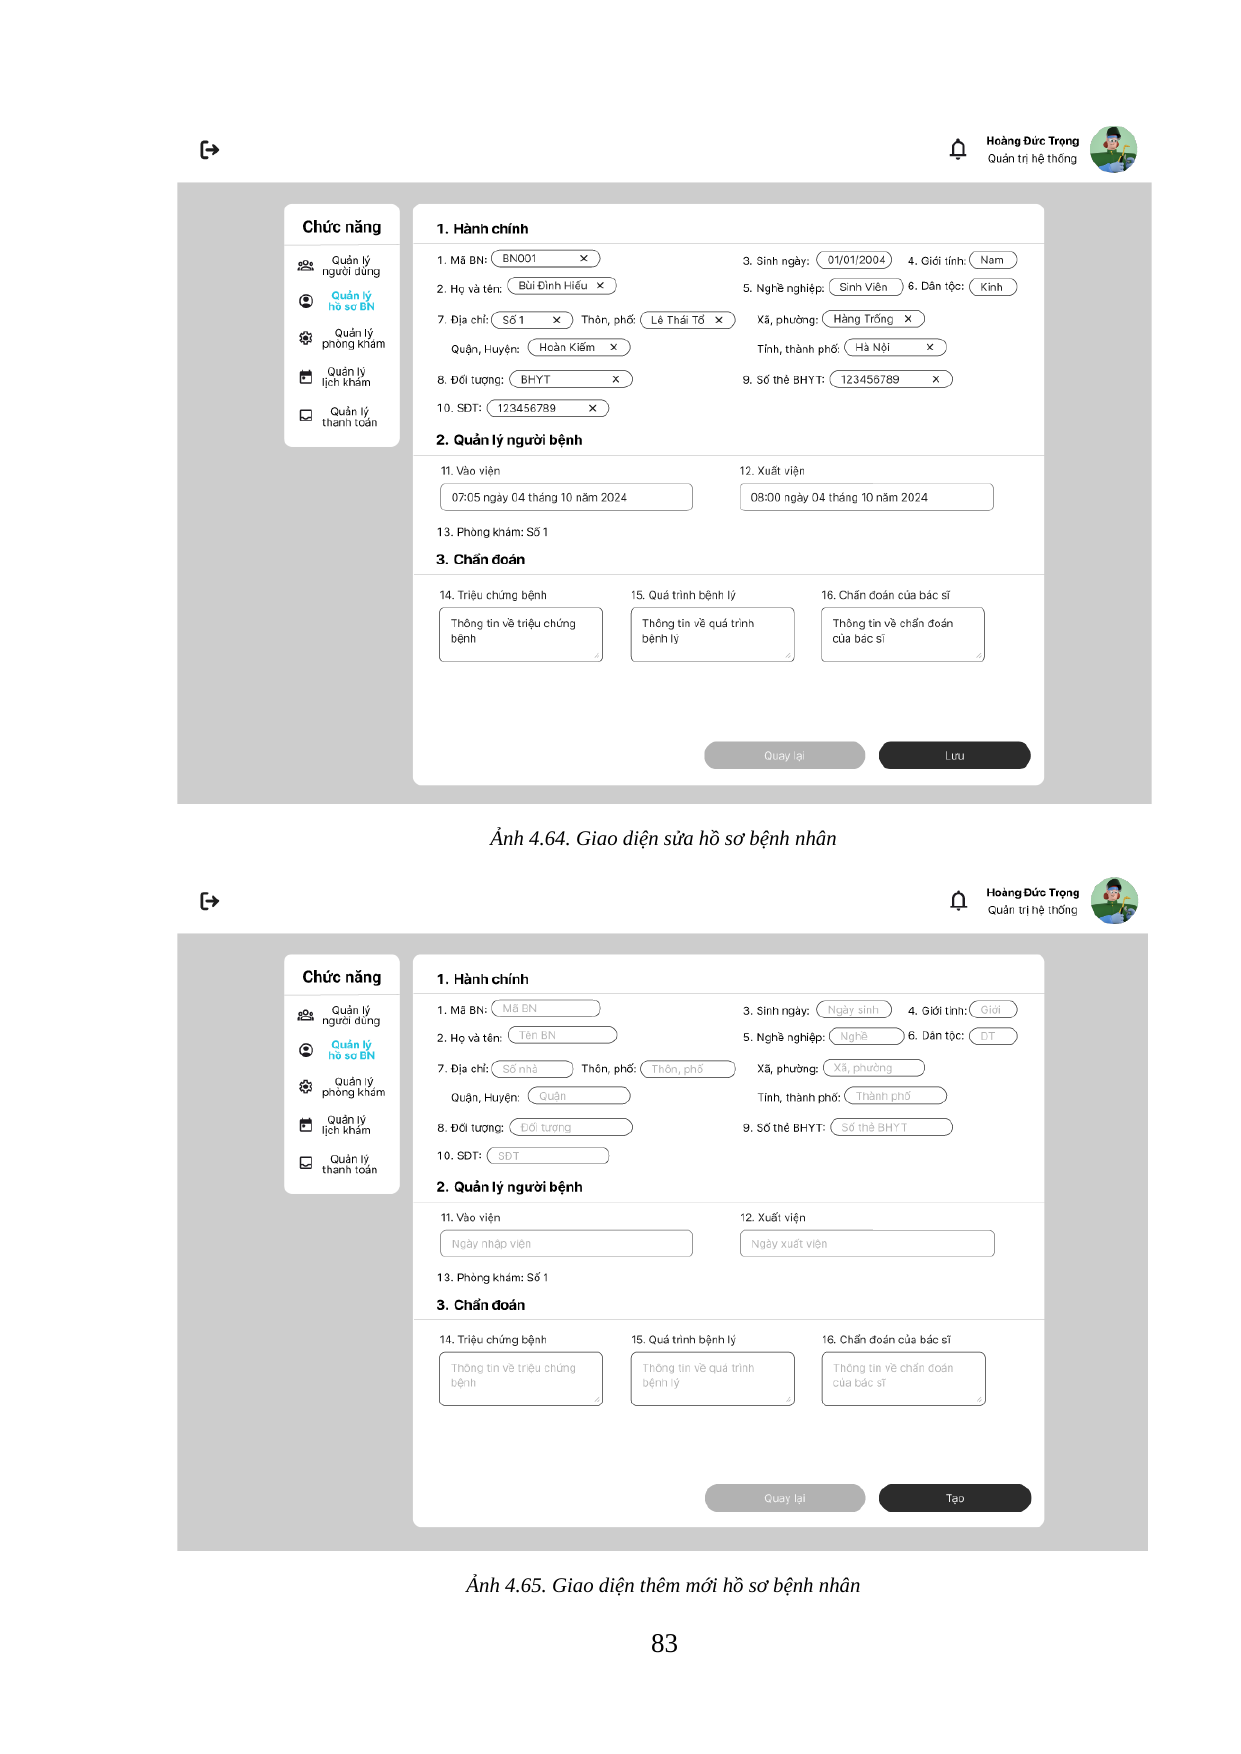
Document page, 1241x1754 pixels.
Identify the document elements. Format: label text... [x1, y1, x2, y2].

picture [177, 869, 1148, 1551]
picture [177, 118, 1152, 804]
